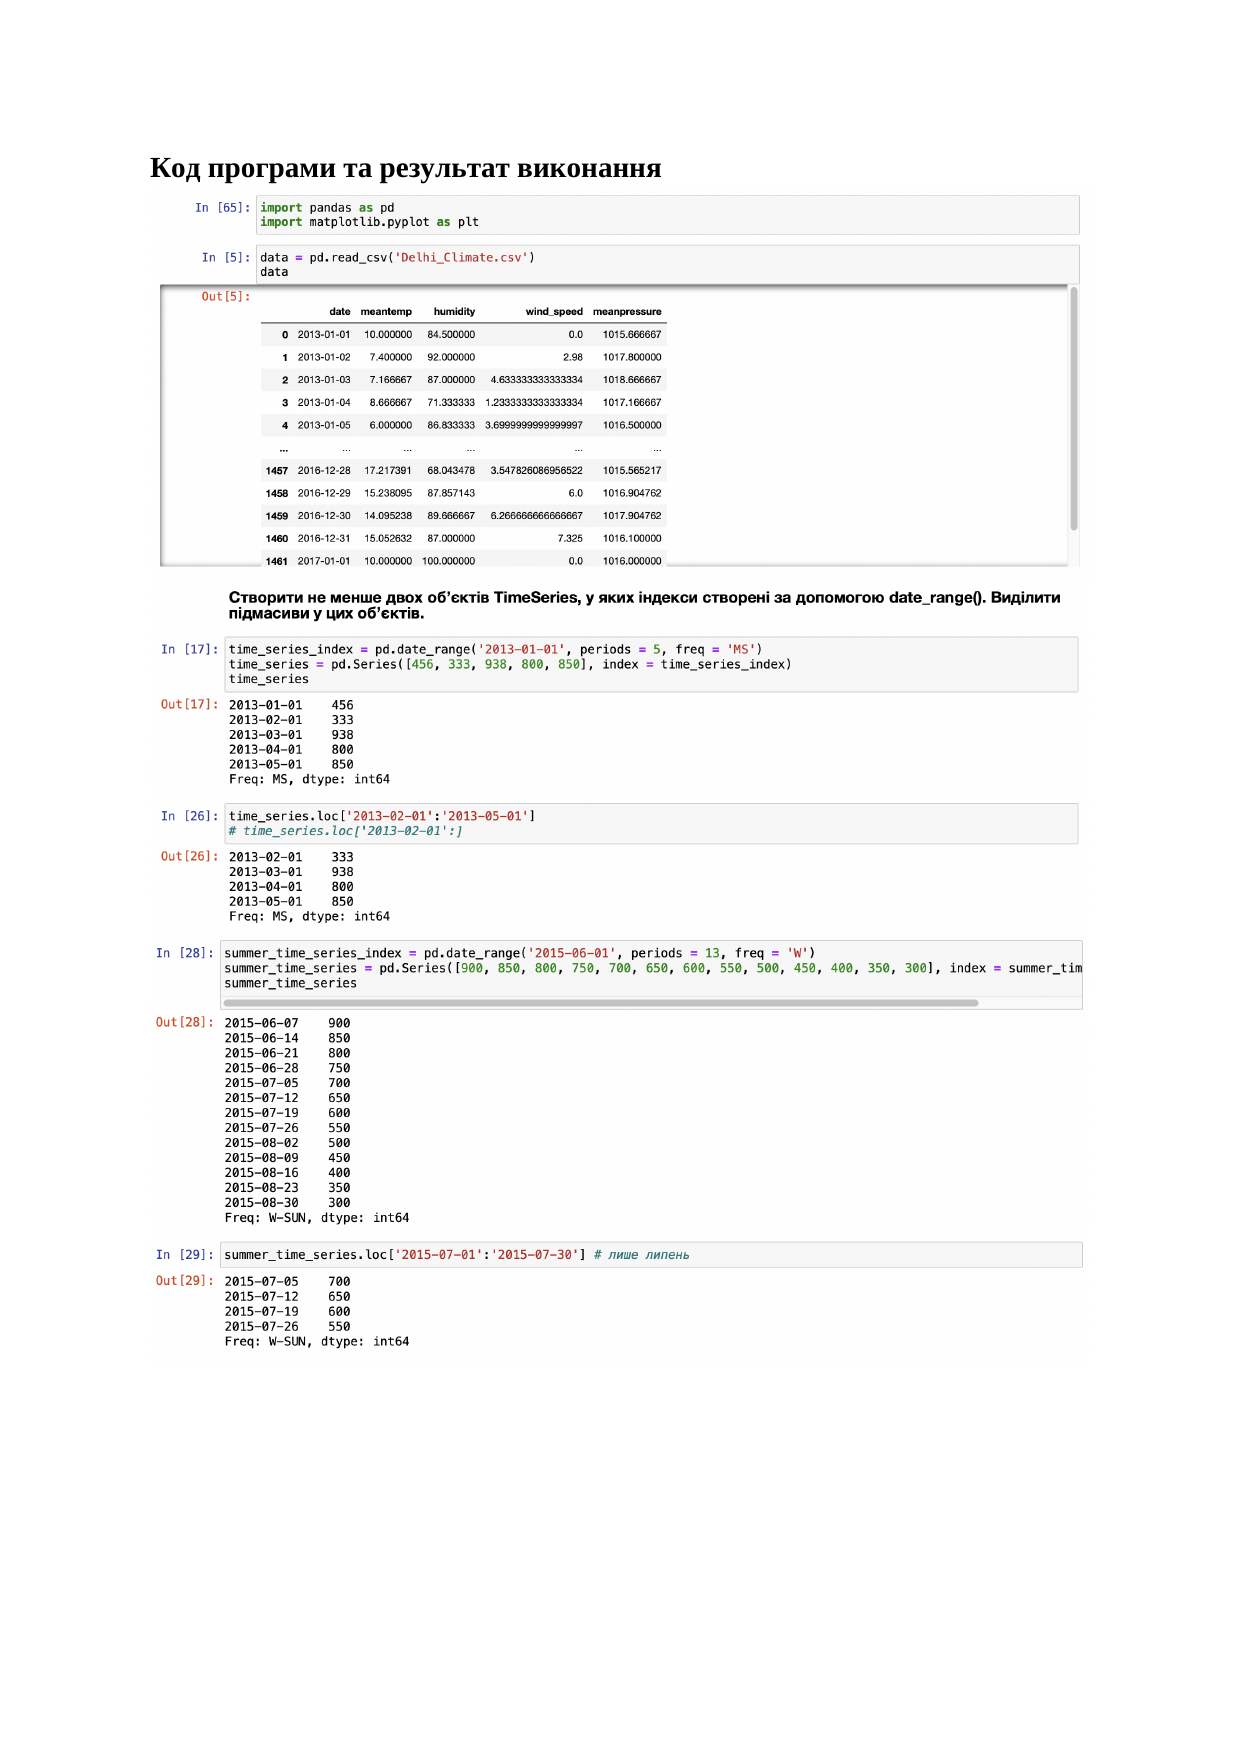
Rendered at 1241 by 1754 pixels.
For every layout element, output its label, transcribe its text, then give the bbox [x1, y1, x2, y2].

picture [150, 185, 1091, 581]
text Код програми та результат виконання [150, 150, 1090, 183]
picture [150, 933, 1091, 1367]
picture [150, 582, 1091, 932]
